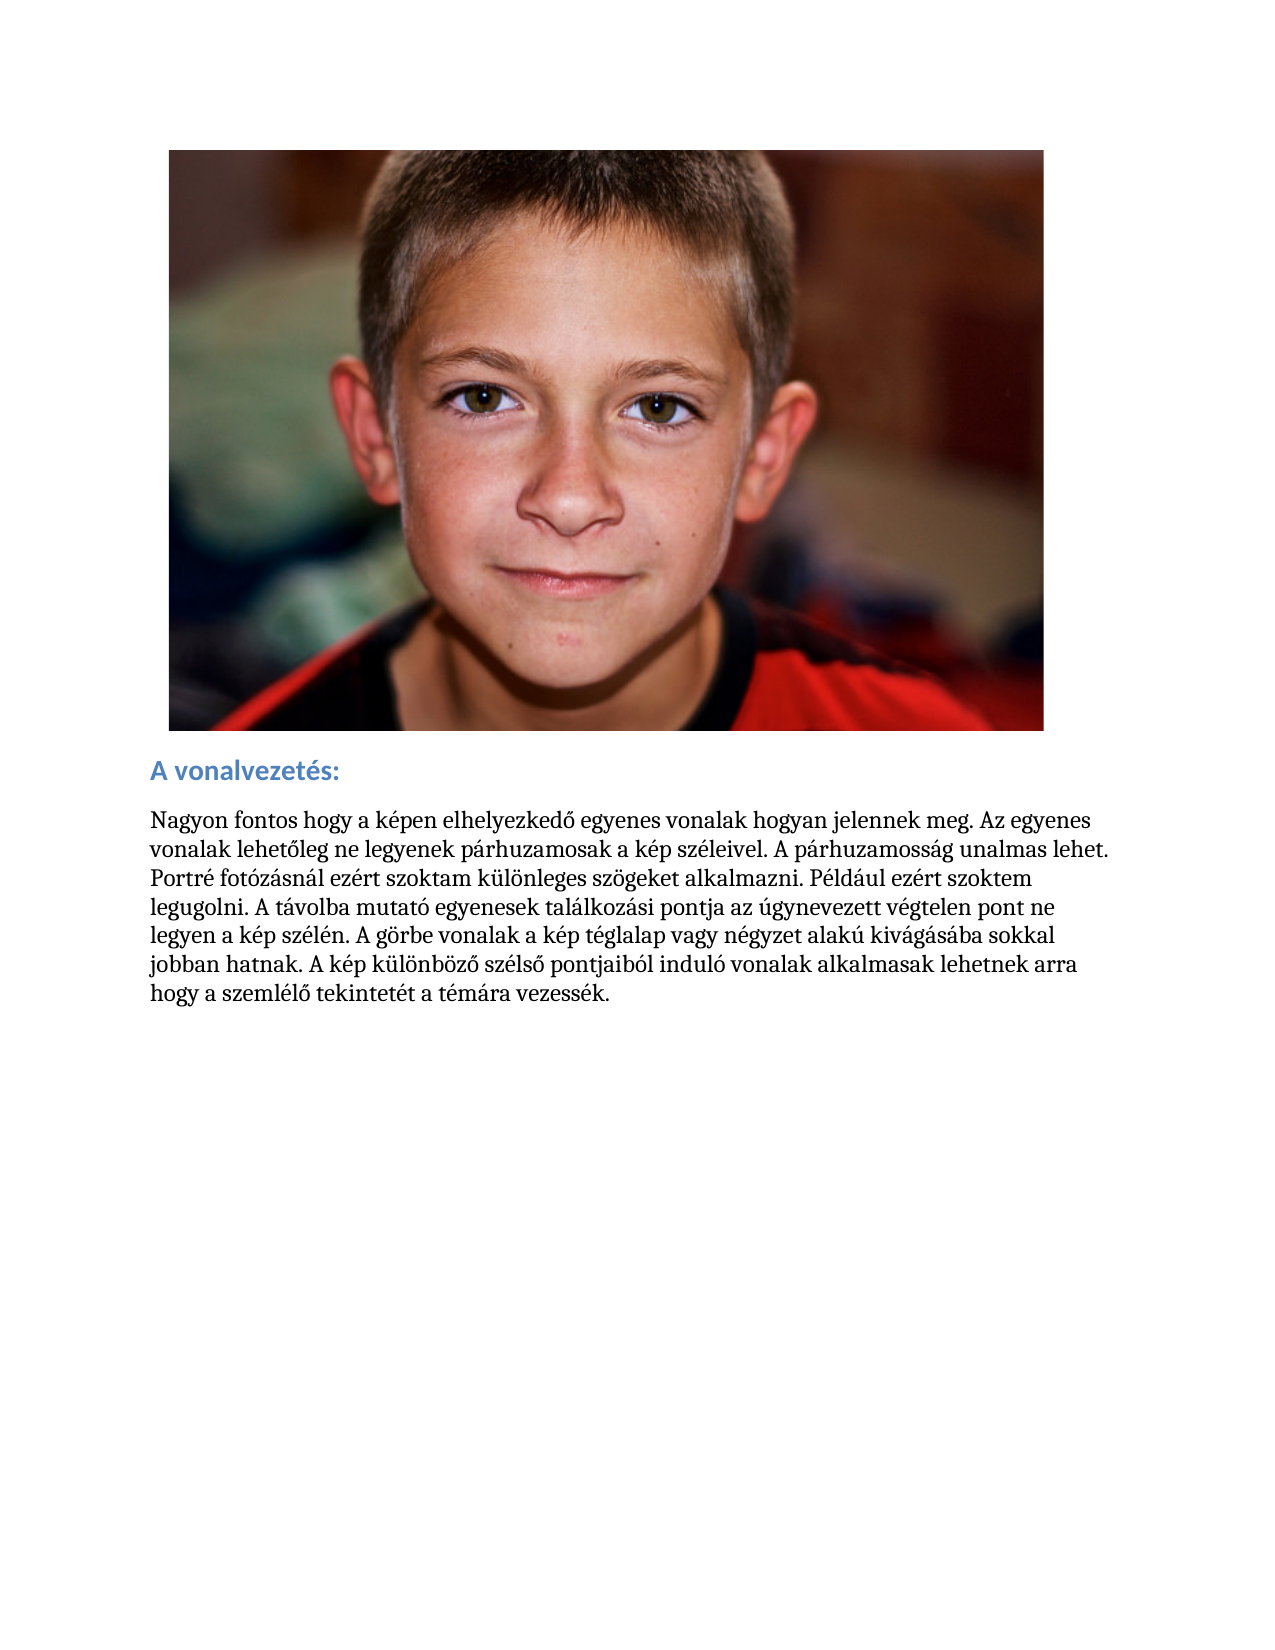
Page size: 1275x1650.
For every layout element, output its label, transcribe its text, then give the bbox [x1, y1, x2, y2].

picture [168, 150, 1044, 731]
text Nagyon fontos hogy a képen elhelyezkedő egyenes vonalak hogyan jelennek meg. Az egyenes vonalak lehetőleg ne legyenek párhuzamosak a kép széleivel. A párhuzamosság unalmas lehet. Portré fotózásnál ezért szoktam különleges szögeket alkalmazni. Például ezért szoktem legugolni. A távolba mutató egyenesek találkozási pontja az úgynevezett végtelen pont ne legyen a kép szélén. A görbe vonalak a kép téglalap vagy négyzet alakú kivágásába sokkal jobban hatnak. A kép különböző szélső pontjaiból induló vonalak alkalmasak lehetnek arra hogy a szemlélő tekintetét a témára vezessék. [150, 806, 1125, 1007]
subtitle A vonalvezetés: [150, 752, 1125, 787]
